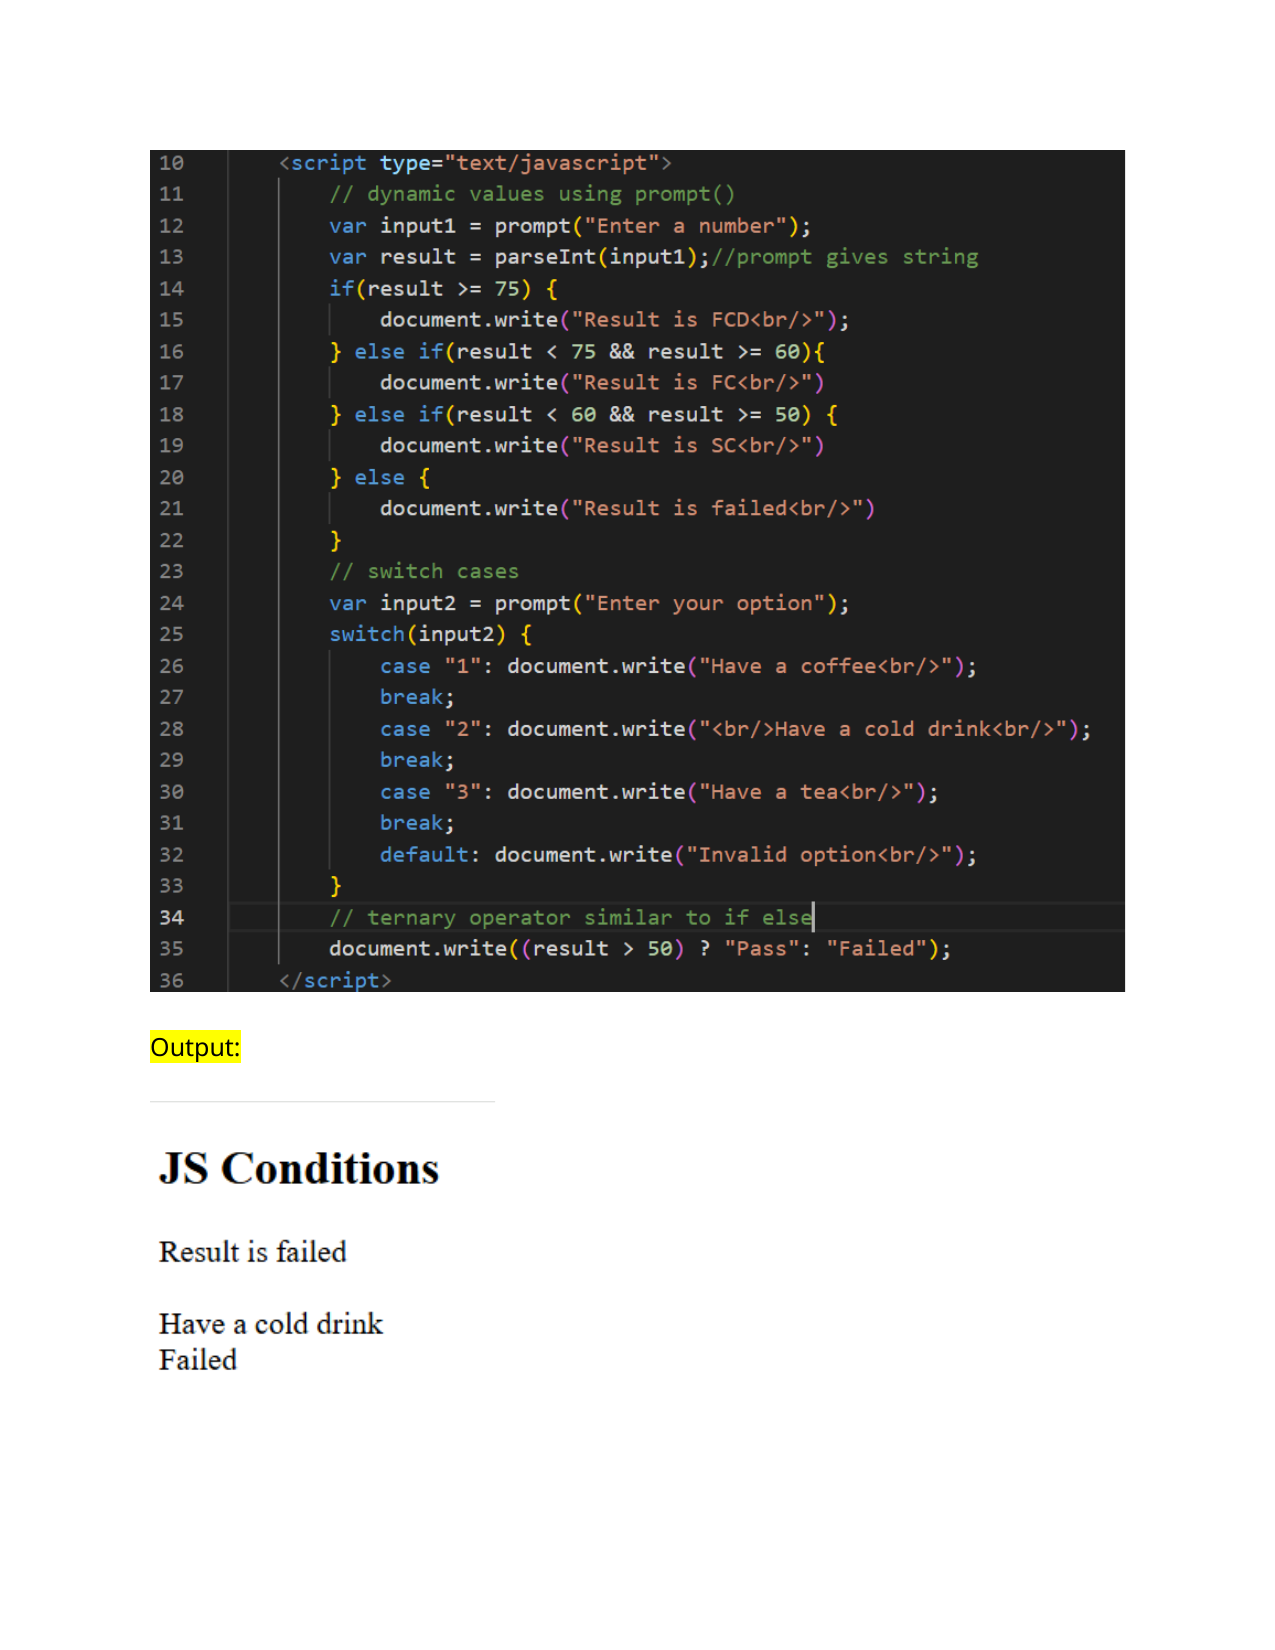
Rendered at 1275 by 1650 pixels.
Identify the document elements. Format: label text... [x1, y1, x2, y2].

picture [150, 150, 1125, 992]
text Output: [150, 1029, 1125, 1063]
picture [150, 1101, 496, 1406]
